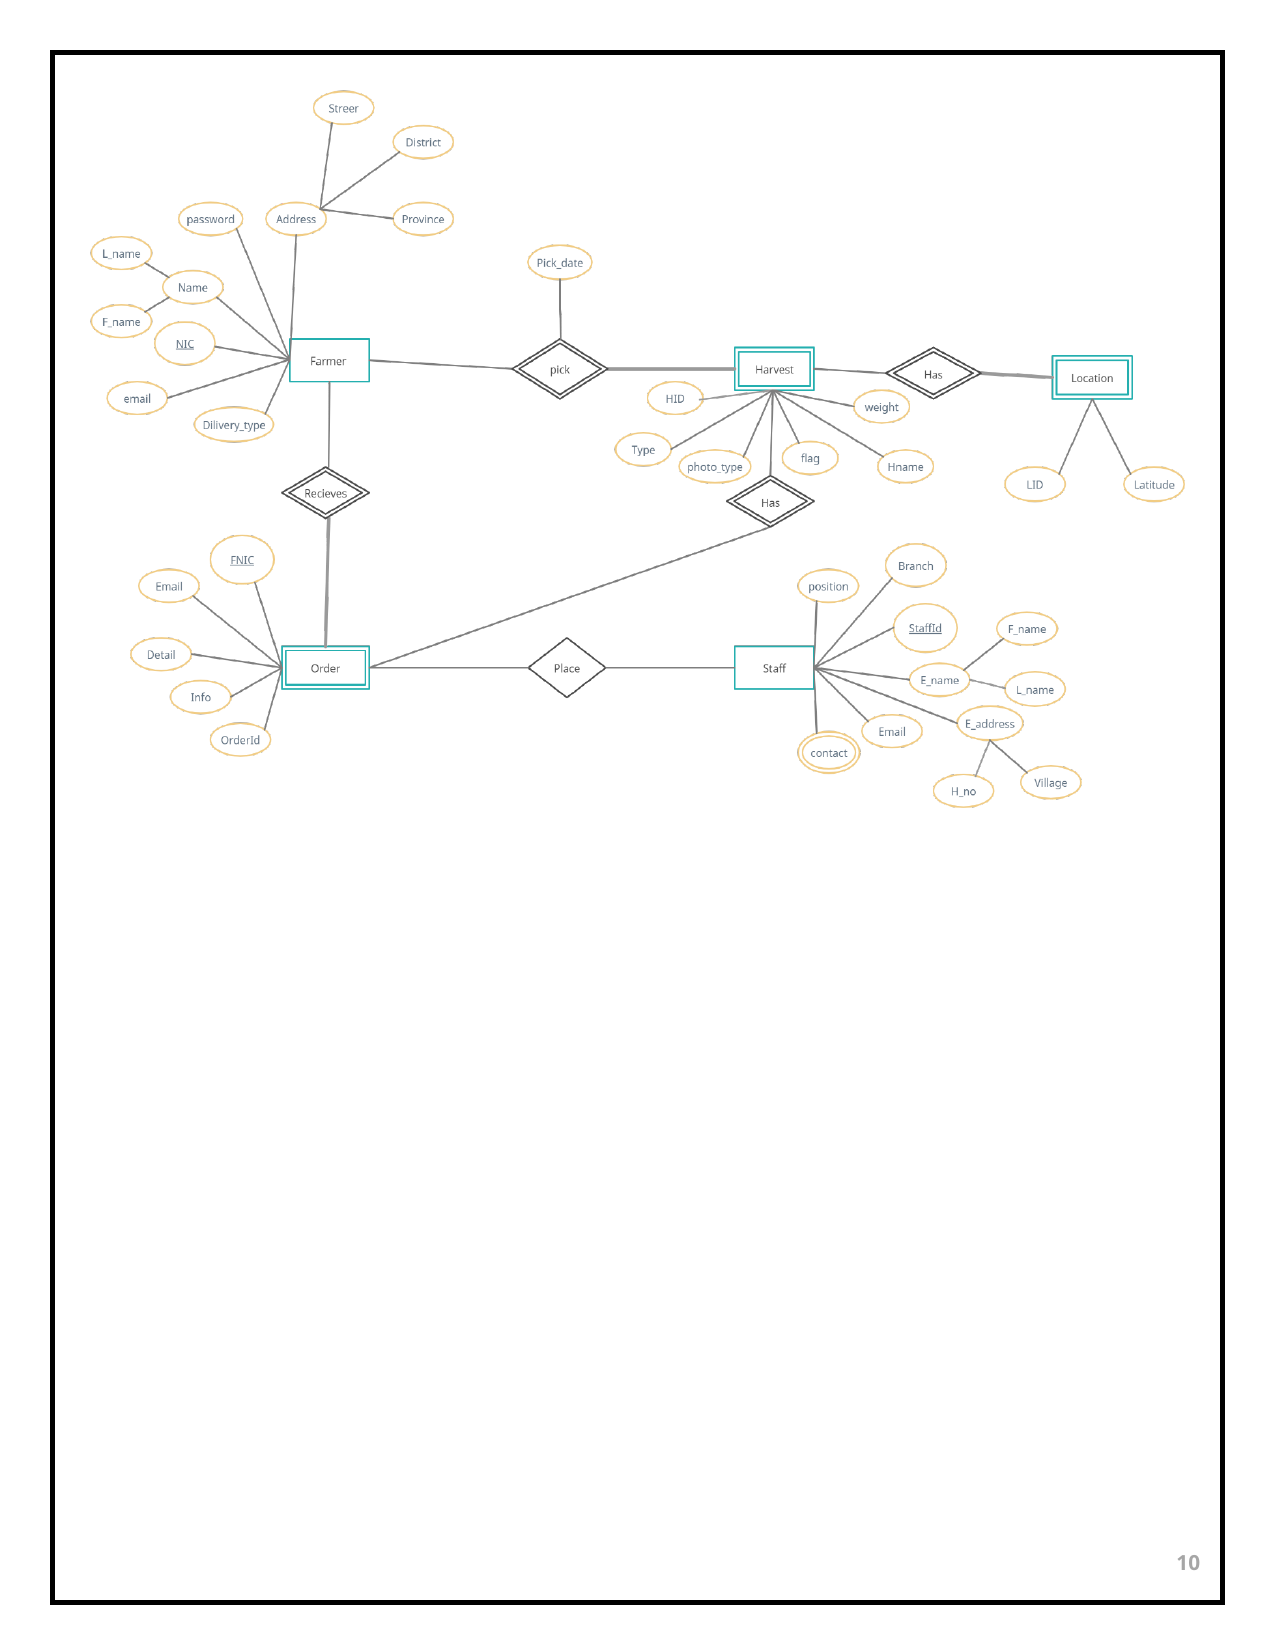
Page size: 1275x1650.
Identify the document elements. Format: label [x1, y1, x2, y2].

picture [75, 75, 1200, 824]
